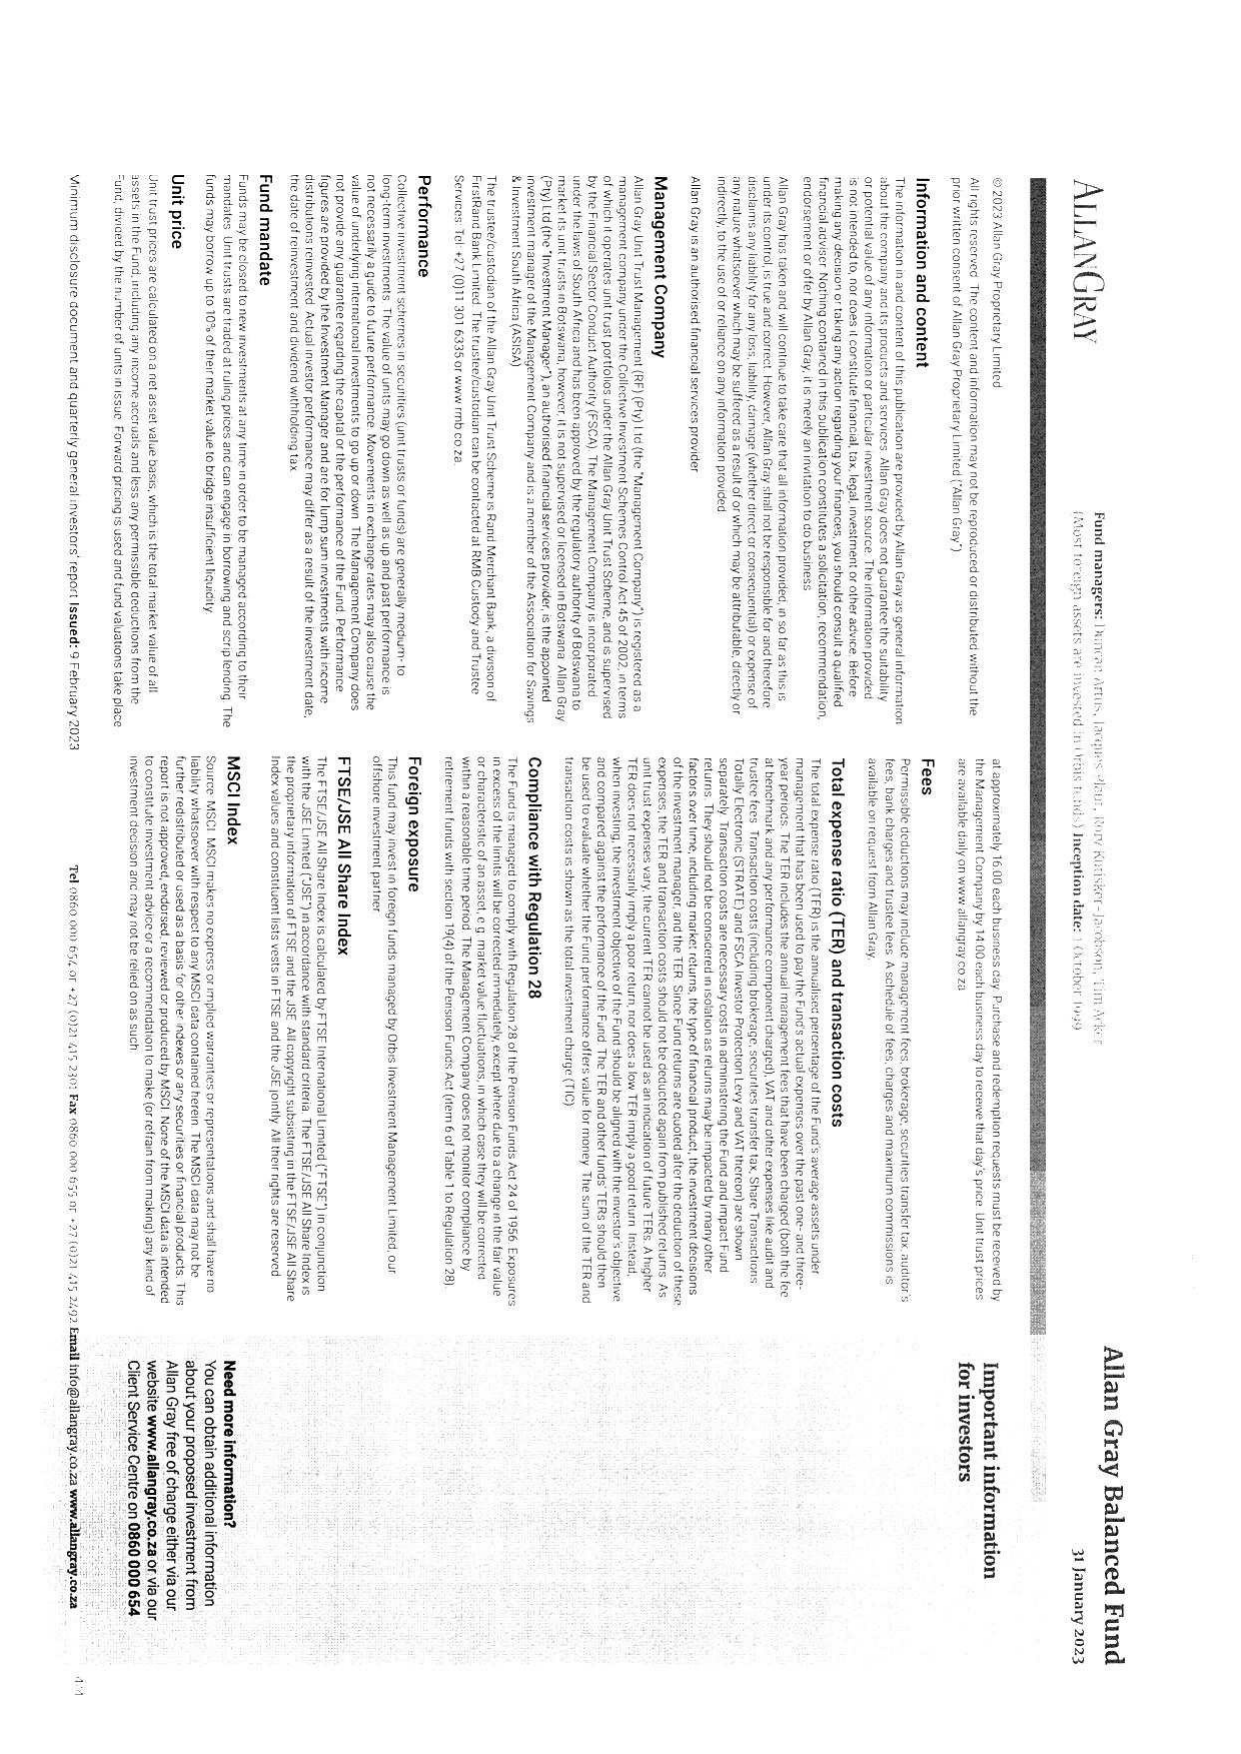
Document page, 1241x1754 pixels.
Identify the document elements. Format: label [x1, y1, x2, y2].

picture [39, 175, 1200, 1695]
